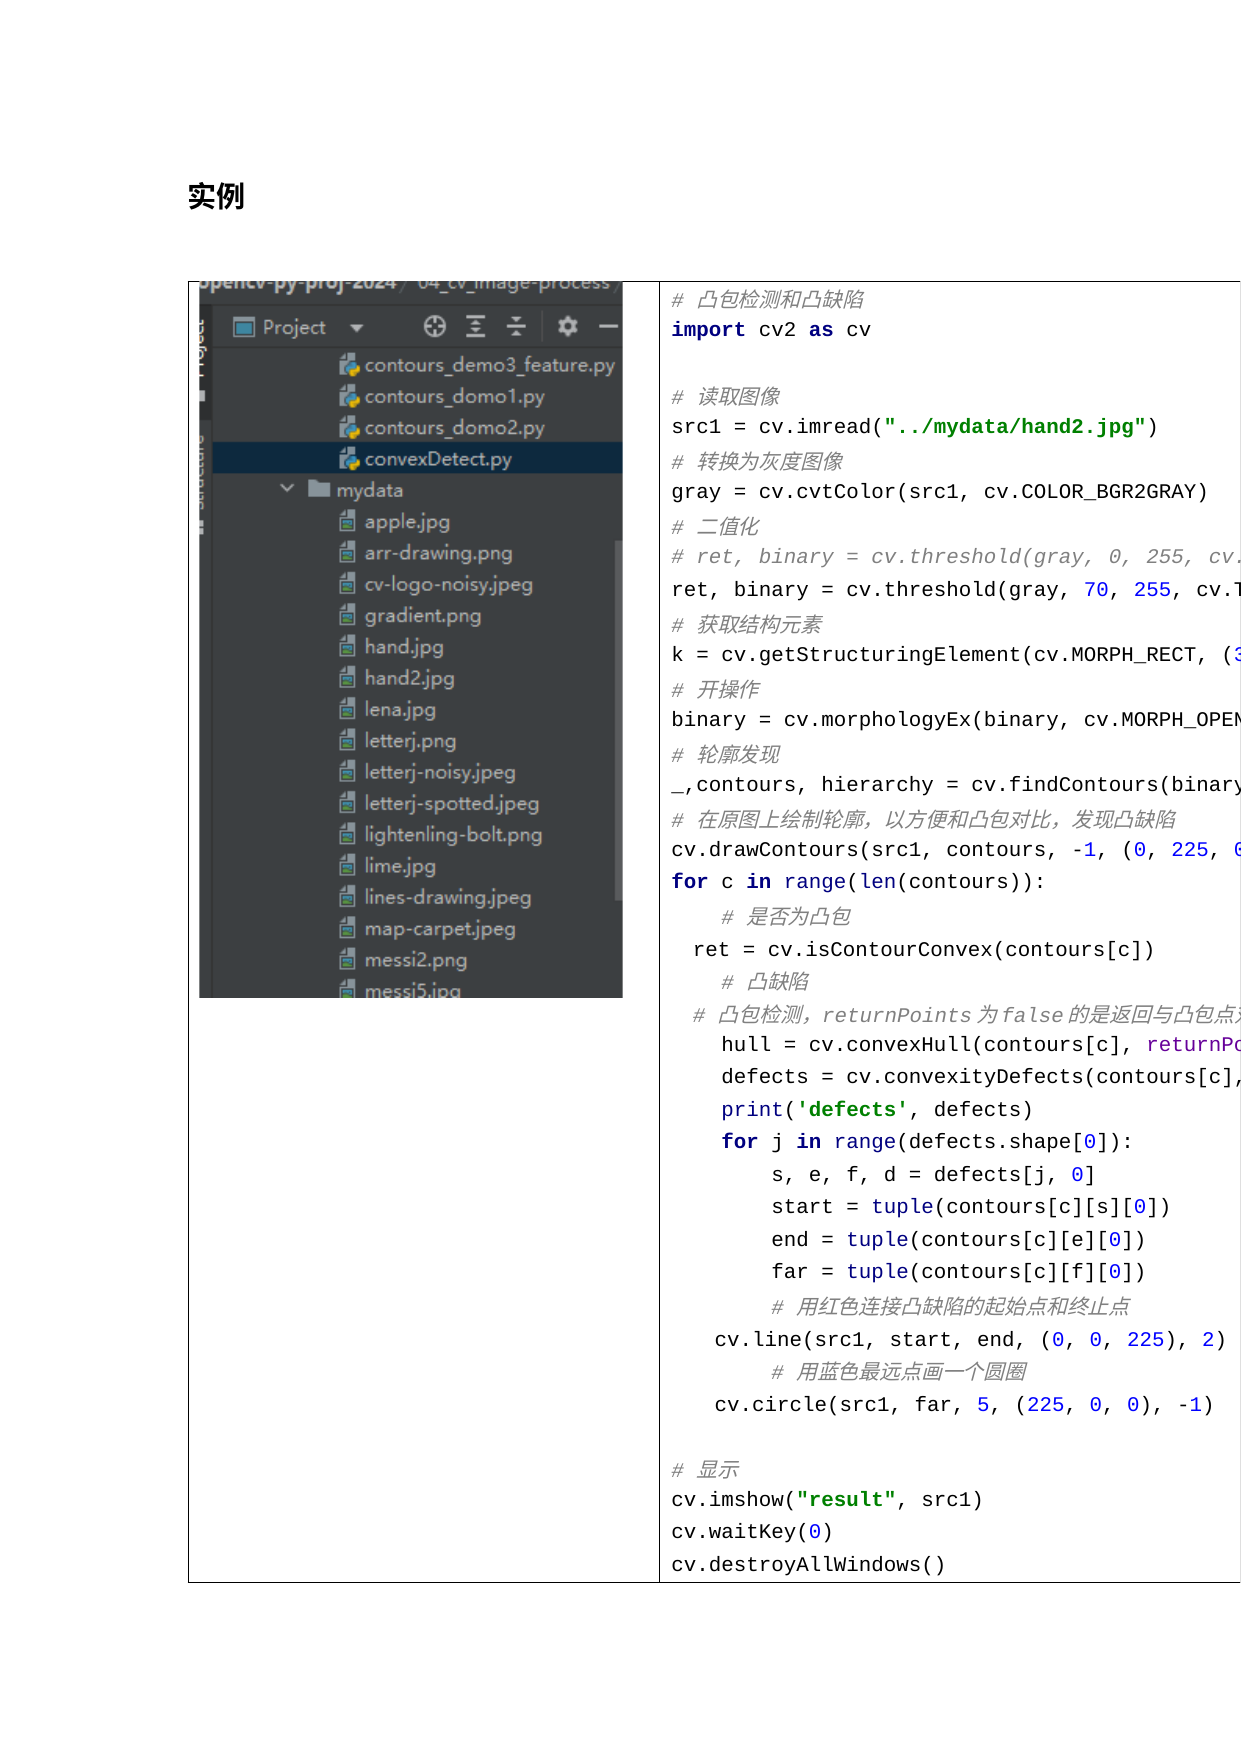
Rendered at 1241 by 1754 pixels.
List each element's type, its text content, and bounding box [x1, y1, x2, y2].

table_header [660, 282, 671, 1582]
picture [199, 281, 623, 998]
subtitle 实例 [187, 162, 1053, 227]
table_header [189, 282, 659, 1582]
